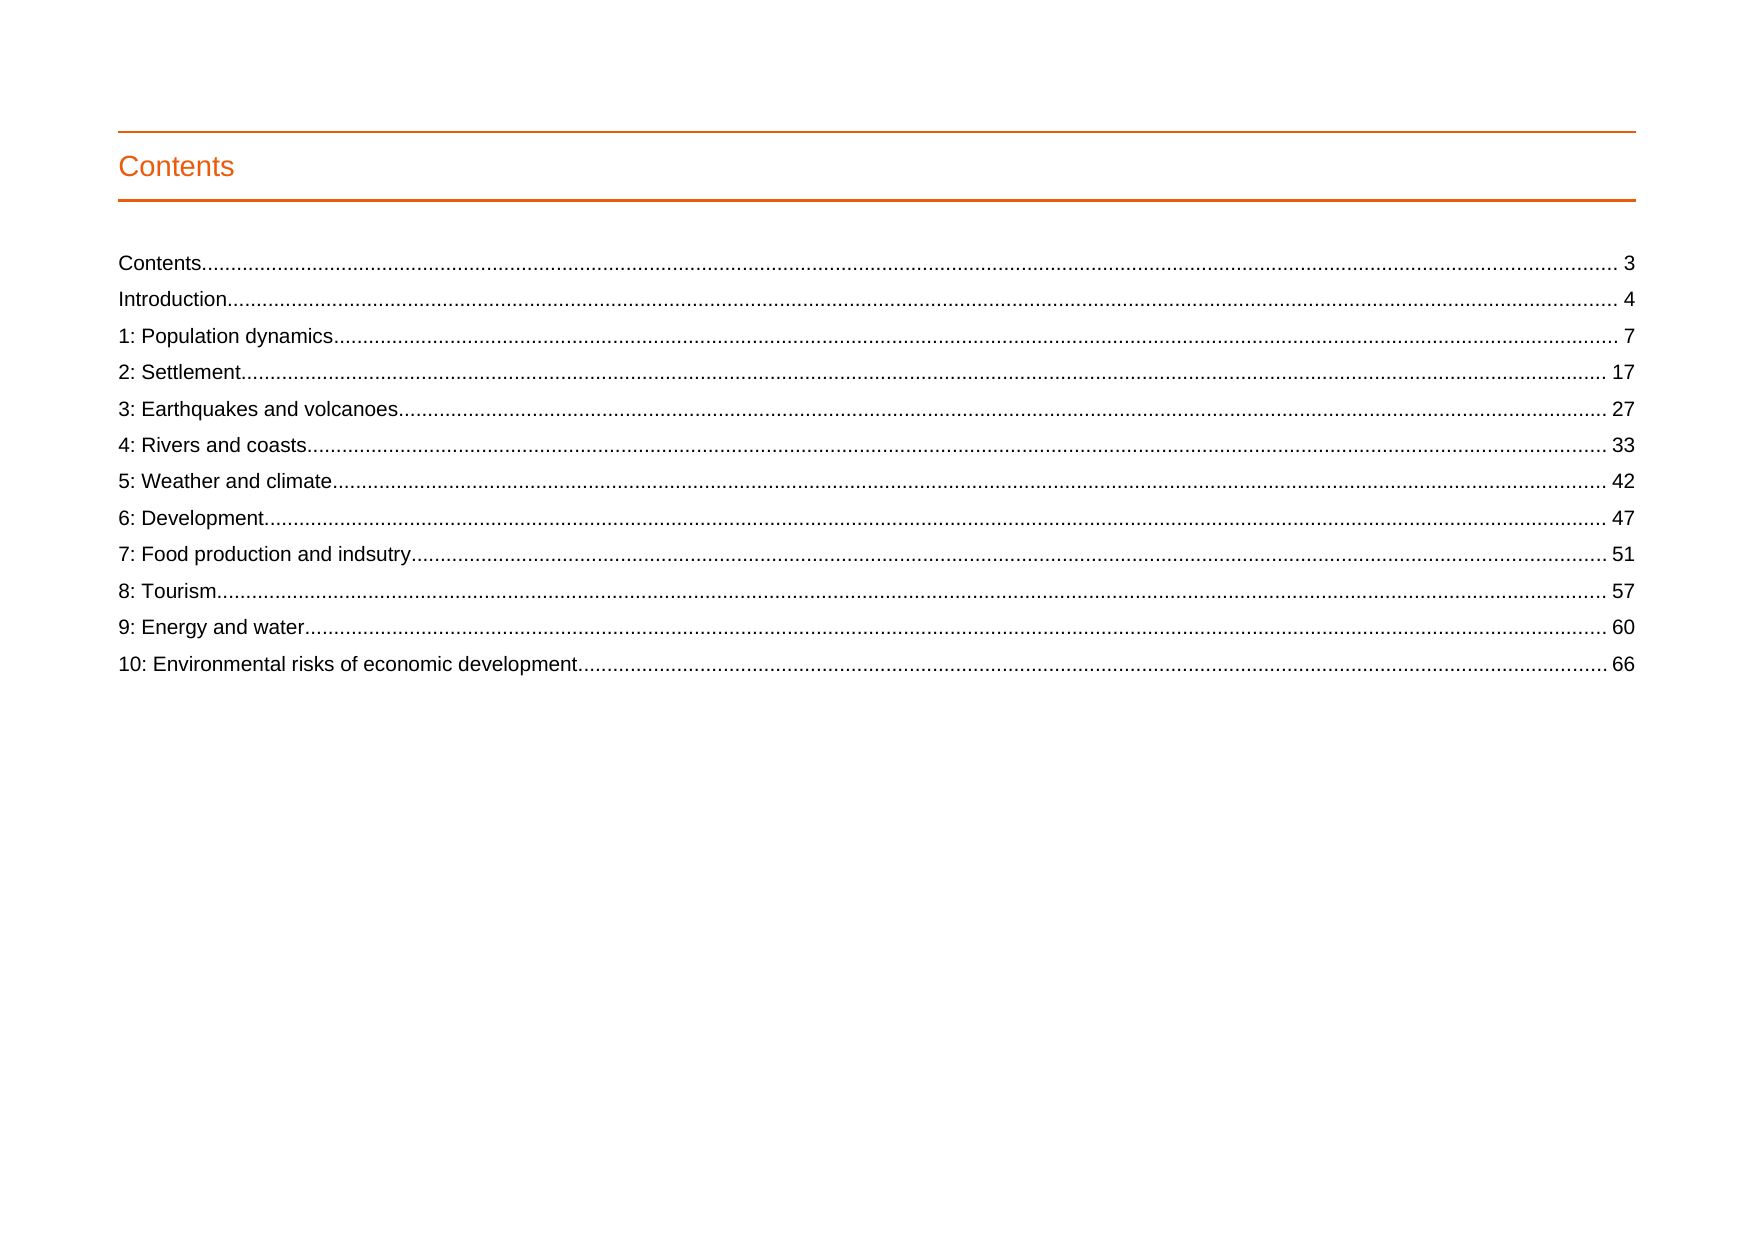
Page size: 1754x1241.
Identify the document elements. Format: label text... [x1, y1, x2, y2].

subtitle Contents [118, 133, 1636, 199]
text 5: Weather and climate 42 [118, 469, 1636, 493]
text 3: Earthquakes and volcanoes 27 [118, 396, 1636, 420]
text 4: Rivers and coasts 33 [118, 433, 1636, 457]
text 8: Tourism 57 [118, 579, 1636, 603]
text 6: Development 47 [118, 506, 1636, 530]
text 7: Food production and indsutry 51 [118, 542, 1636, 566]
text 2: Settlement 17 [118, 360, 1636, 384]
text Introduction 4 [118, 287, 1636, 311]
text 9: Energy and water 60 [118, 615, 1636, 639]
text Contents 3 [118, 251, 1636, 274]
text 10: Environmental risks of economic development 66 [118, 652, 1636, 676]
text 1: Population dynamics 7 [118, 323, 1636, 347]
